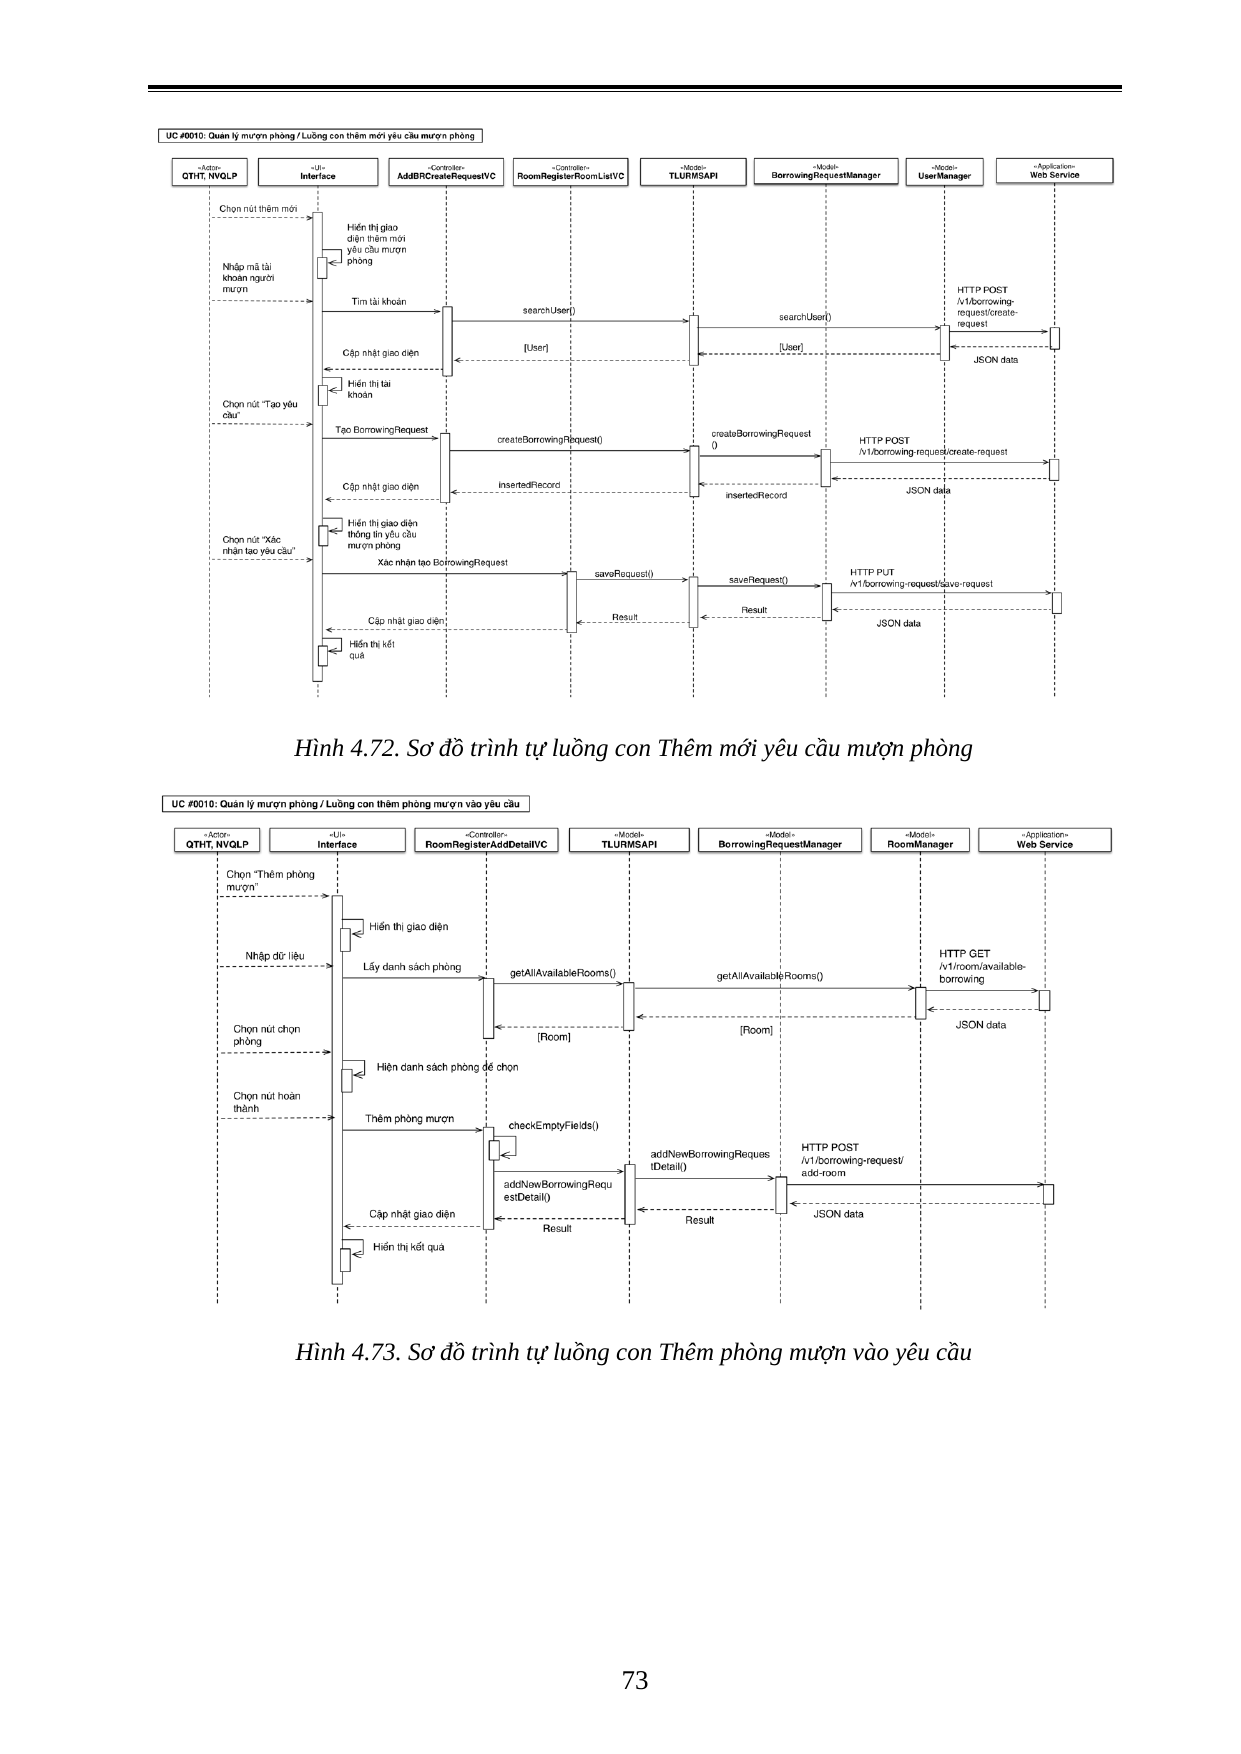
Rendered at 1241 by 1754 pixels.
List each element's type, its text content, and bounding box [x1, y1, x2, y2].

picture [147, 118, 1167, 717]
picture [147, 782, 1140, 1322]
